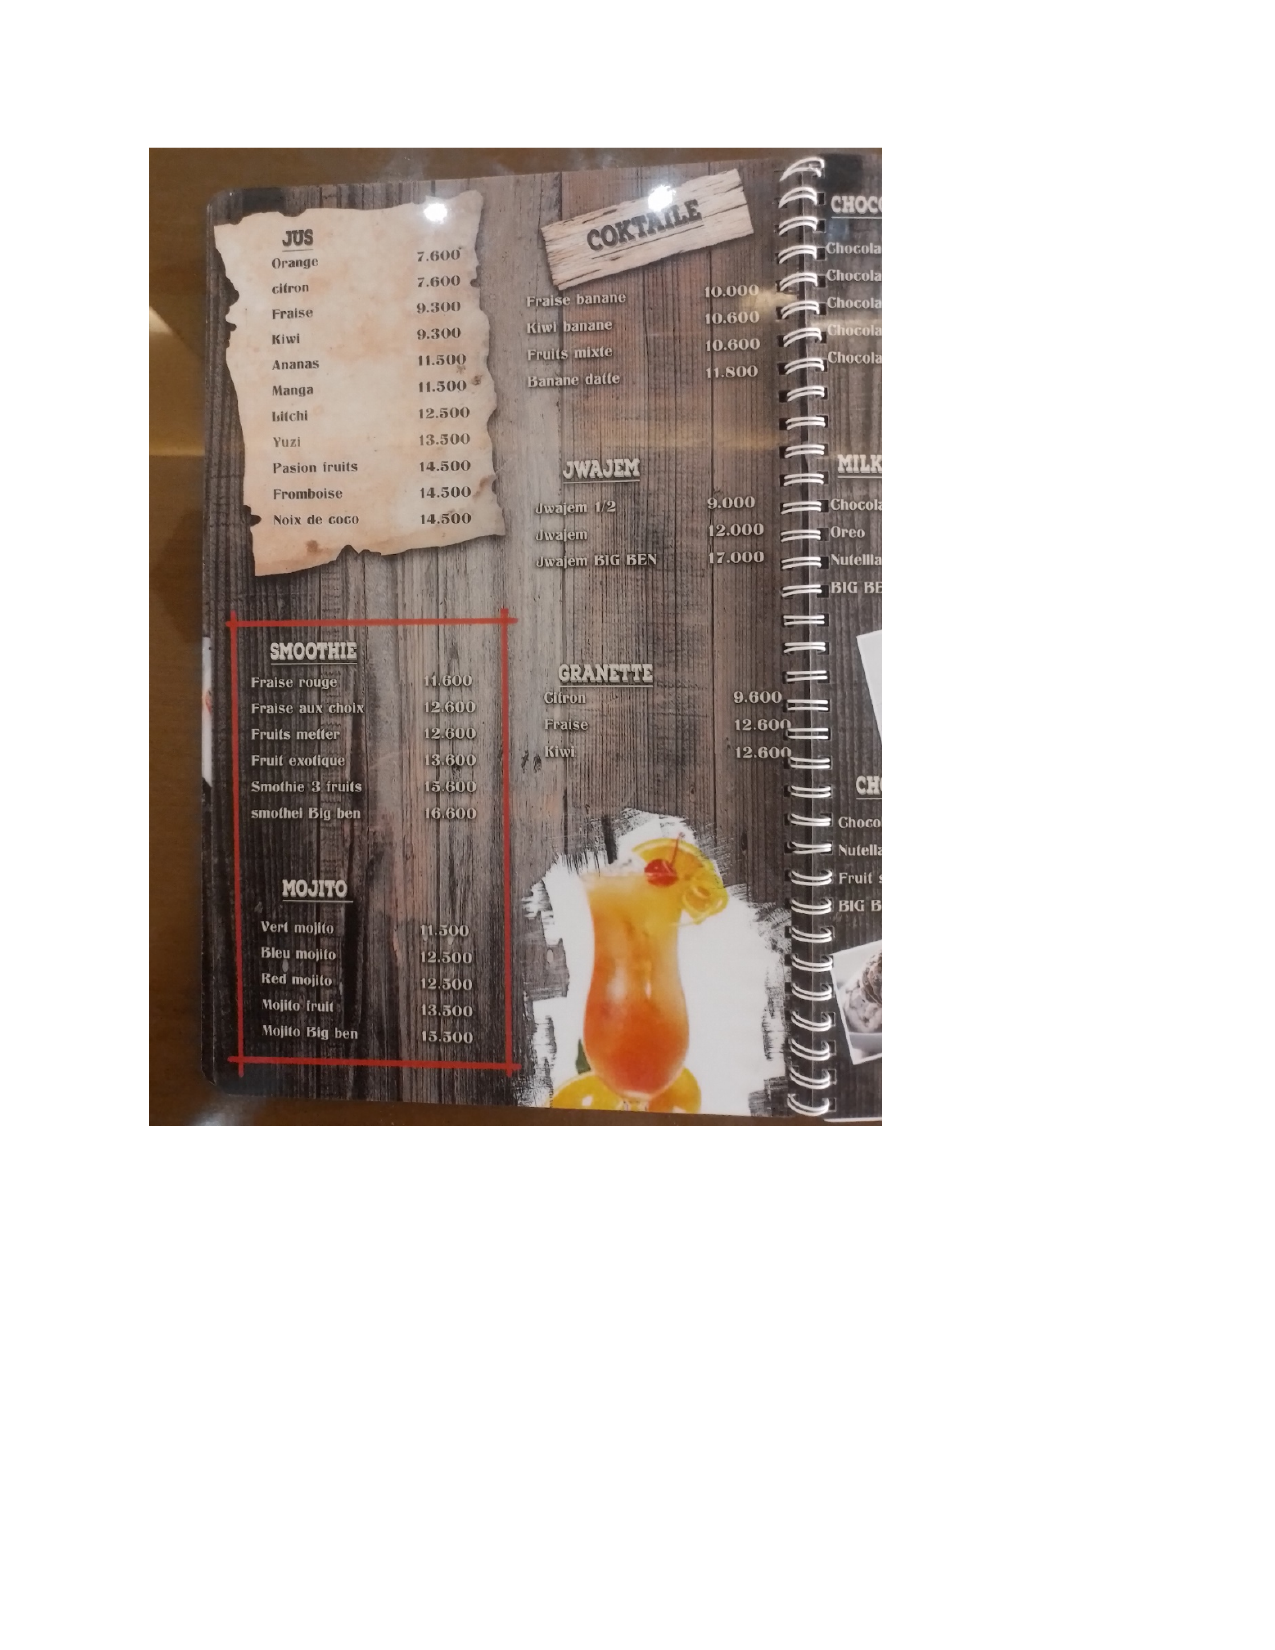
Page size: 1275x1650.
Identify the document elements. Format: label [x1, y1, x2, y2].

picture [149, 149, 881, 1126]
